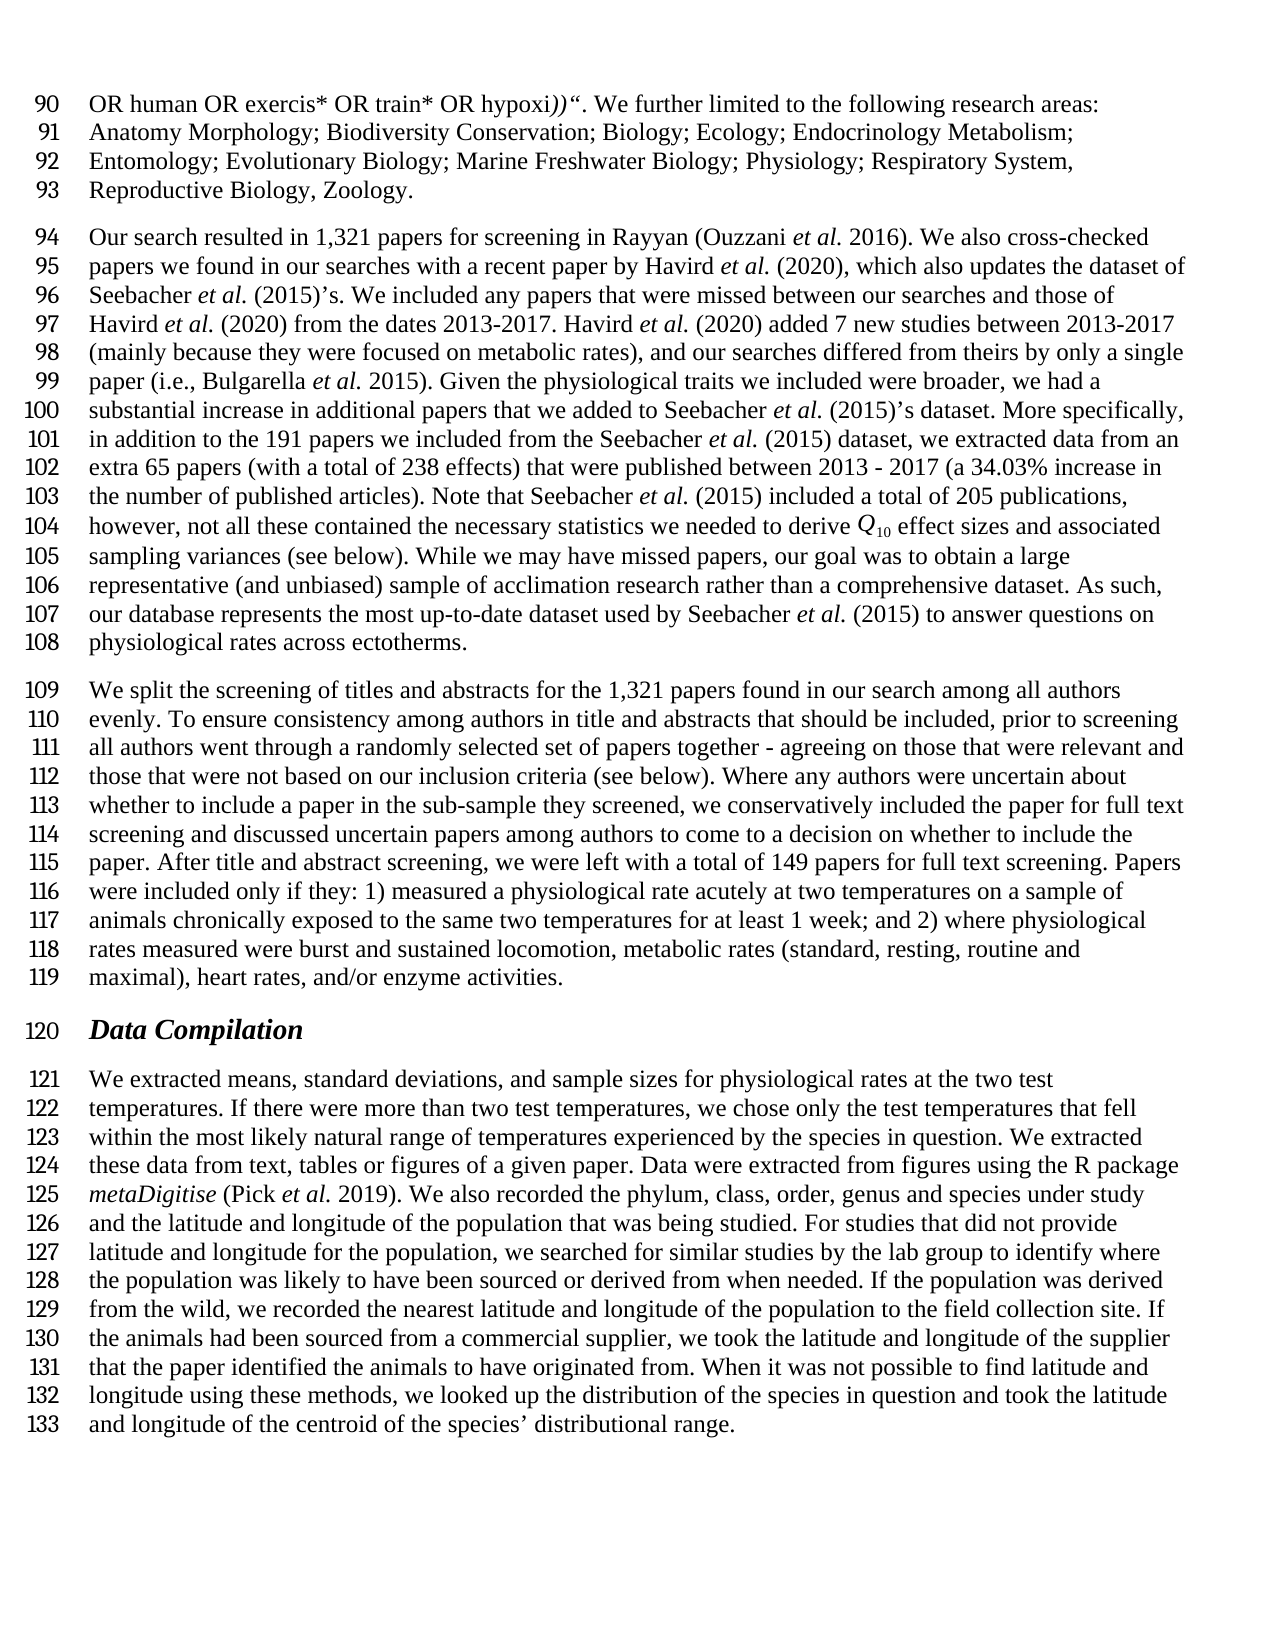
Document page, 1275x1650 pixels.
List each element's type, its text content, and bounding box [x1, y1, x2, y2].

text We extracted means, standard deviations, and sample sizes for physiological rates at the two test temperatures. If there were more than two test temperatures, we chose only the test temperatures that fell within the most likely natural range of temperatures experienced by the species in question. We extracted these data from text, tables or figures of a given paper. Data were extracted from figures using the R package metaDigitise (Pick et al. 2019). We also recorded the phylum, class, order, genus and species under study and the latitude and longitude of the population that was being studied. For studies that did not provide latitude and longitude for the population, we searched for similar studies by the lab group to identify where the population was likely to have been sourced or derived from when needed. If the population was derived from the wild, we recorded the nearest latitude and longitude of the population to the field collection site. If the animals had been sourced from a commercial supplier, we took the latitude and longitude of the supplier that the paper identified the animals to have originated from. When it was not possible to find latitude and longitude using these methods, we looked up the distribution of the species in question and took the latitude and longitude of the centroid of the species’ distributional range. [89, 1064, 1186, 1438]
text We split the screening of titles and abstracts for the 1,321 papers found in our search among all authors evenly. To ensure consistency among authors in title and abstracts that should be included, prior to screening all authors went through a randomly selected set of papers together - agreeing on those that were relevant and those that were not based on our inclusion criteria (see below). Where any authors were uncertain about whether to include a paper in the sub-sample they screened, we conservatively included the paper for full text screening and discussed uncertain papers among authors to come to a decision on whether to include the paper. After title and abstract screening, we were left with a total of 149 papers for full text screening. Papers were included only if they: 1) measured a physiological rate acutely at two temperatures on a sample of animals chronically exposed to the same two temperatures for at least 1 week; and 2) where physiological rates measured were burst and sustained locomotion, metabolic rates (standard, resting, routine and maximal), heart rates, and/or enzyme activities. [89, 675, 1186, 991]
subtitle Data Compilation [89, 1012, 1186, 1046]
text Our search resulted in 1,321 papers for screening in Rayyan (Ouzzani et al. 2016). We also cross-checked papers we found in our searches with a recent paper by Havird et al. (2020), which also updates the dataset of Seebacher et al. (2015)’s. We included any papers that were missed between our searches and those of Havird et al. (2020) from the dates 2013-2017. Havird et al. (2020) added 7 new studies between 2013-2017 (mainly because they were focused on metabolic rates), and our searches differed from theirs by only a single paper (i.e., Bulgarella et al. 2015). Given the physiological traits we included were broader, we had a substantial increase in additional papers that we added to Seebacher et al. (2015)’s dataset. More specifically, in addition to the 191 papers we included from the Seebacher et al. (2015) dataset, we extracted data from an extra 65 papers (with a total of 238 effects) that were published between 2013 - 2017 (a 34.03% increase in the number of published articles). Note that Seebacher et al. (2015) included a total of 205 publications, however, not all these contained the necessary statistics we needed to derive effect sizes and associated sampling variances (see below). While we may have missed papers, our goal was to obtain a large representative (and unbiased) sample of acclimation research rather than a comprehensive dataset. As such, our database represents the most up-to-date dataset used by Seebacher et al. (2015) to answer questions on physiological rates across ectotherms. [89, 222, 1186, 656]
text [89, 89, 1186, 204]
